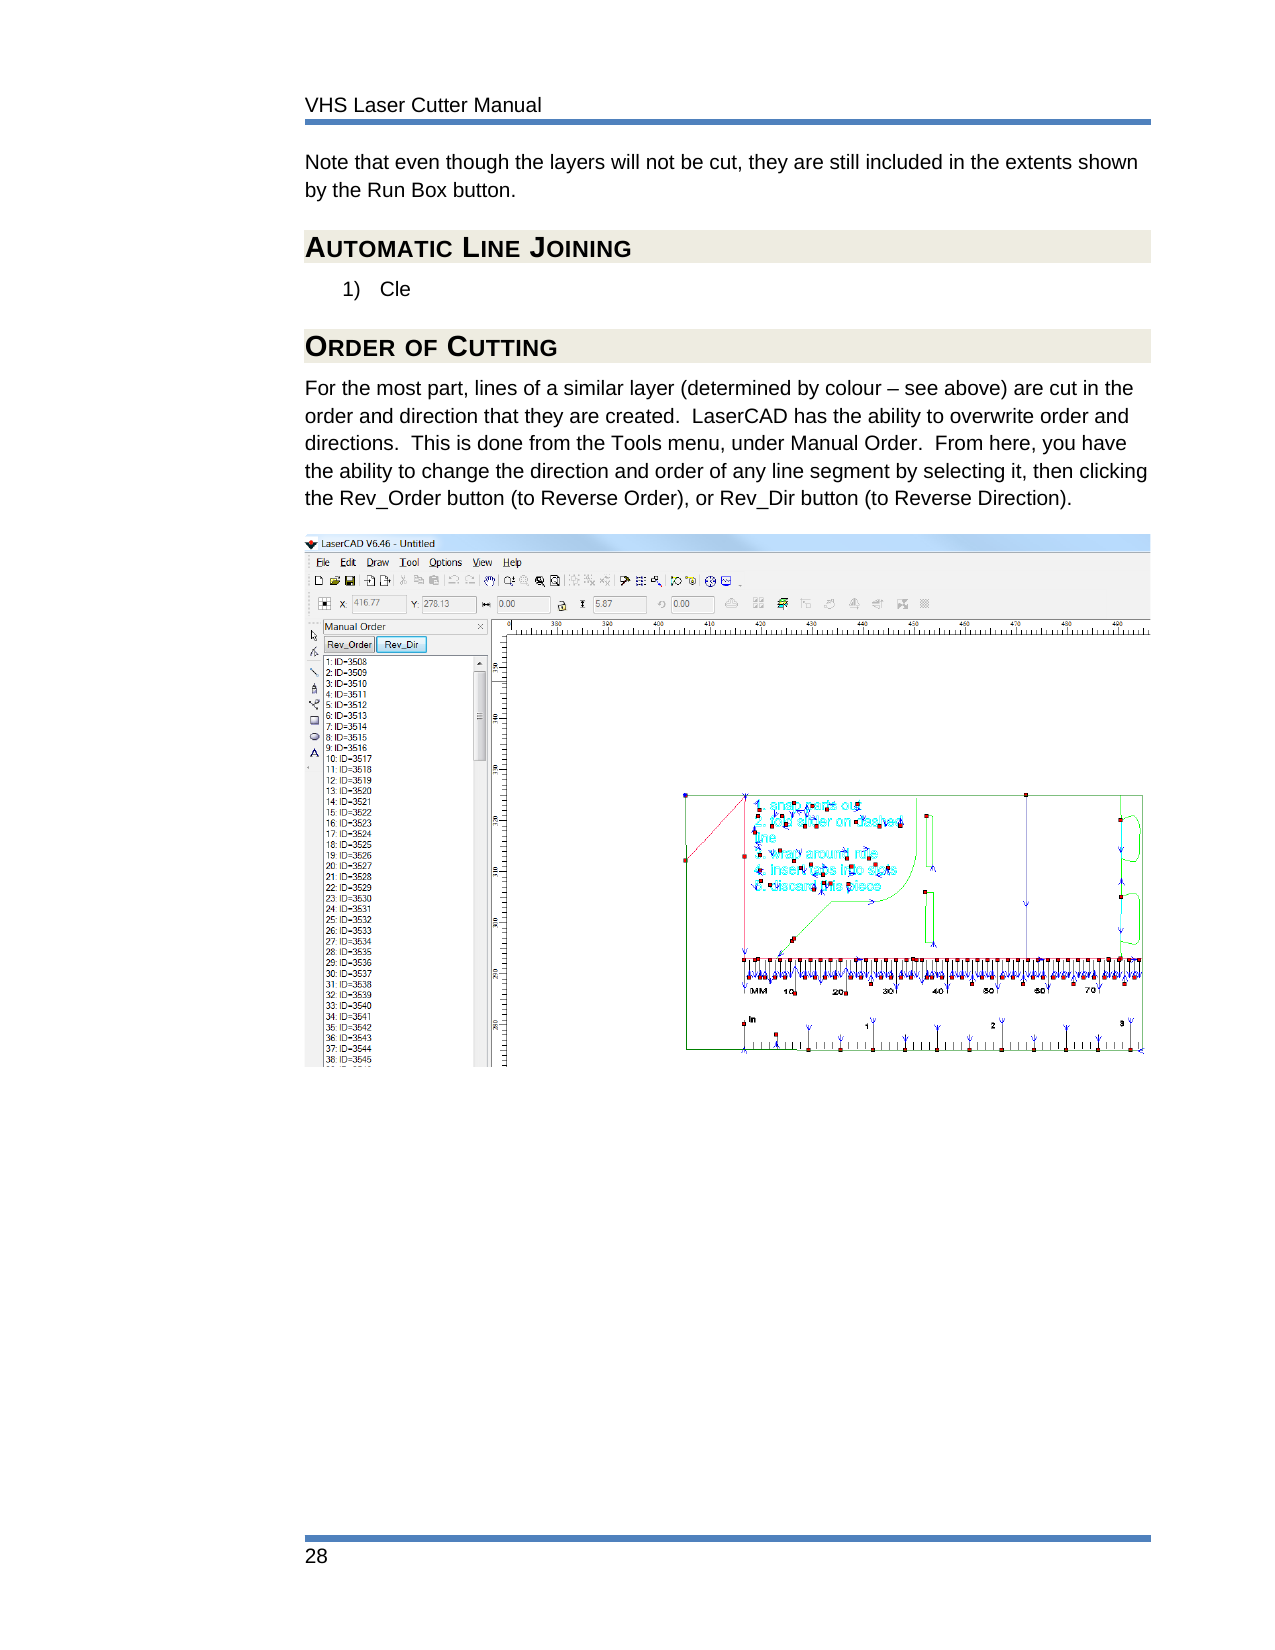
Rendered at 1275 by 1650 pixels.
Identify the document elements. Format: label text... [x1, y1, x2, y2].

subtitle Order of Cutting [304, 329, 1151, 363]
subtitle Automatic Line Joining [304, 230, 1151, 263]
text Note that even though the layers will not be cut, they are still included in the extents shown by the Run Box button. [304, 150, 1151, 201]
text For the most part, lines of a similar layer (determined by colour – see above) are cut in the order and direction that they are created. LaserCAD has the ability to overwrite order and directions. This is done from the Tools menu, under Manual Order. From here, you have the ability to change the direction and order of any line segment by selecting it, then clicking the Rev_Order button (to Reverse Order), or Rev_Dir button (to Reverse Direction). [304, 376, 1151, 510]
list Cle [342, 277, 1151, 301]
picture [304, 534, 1151, 1067]
